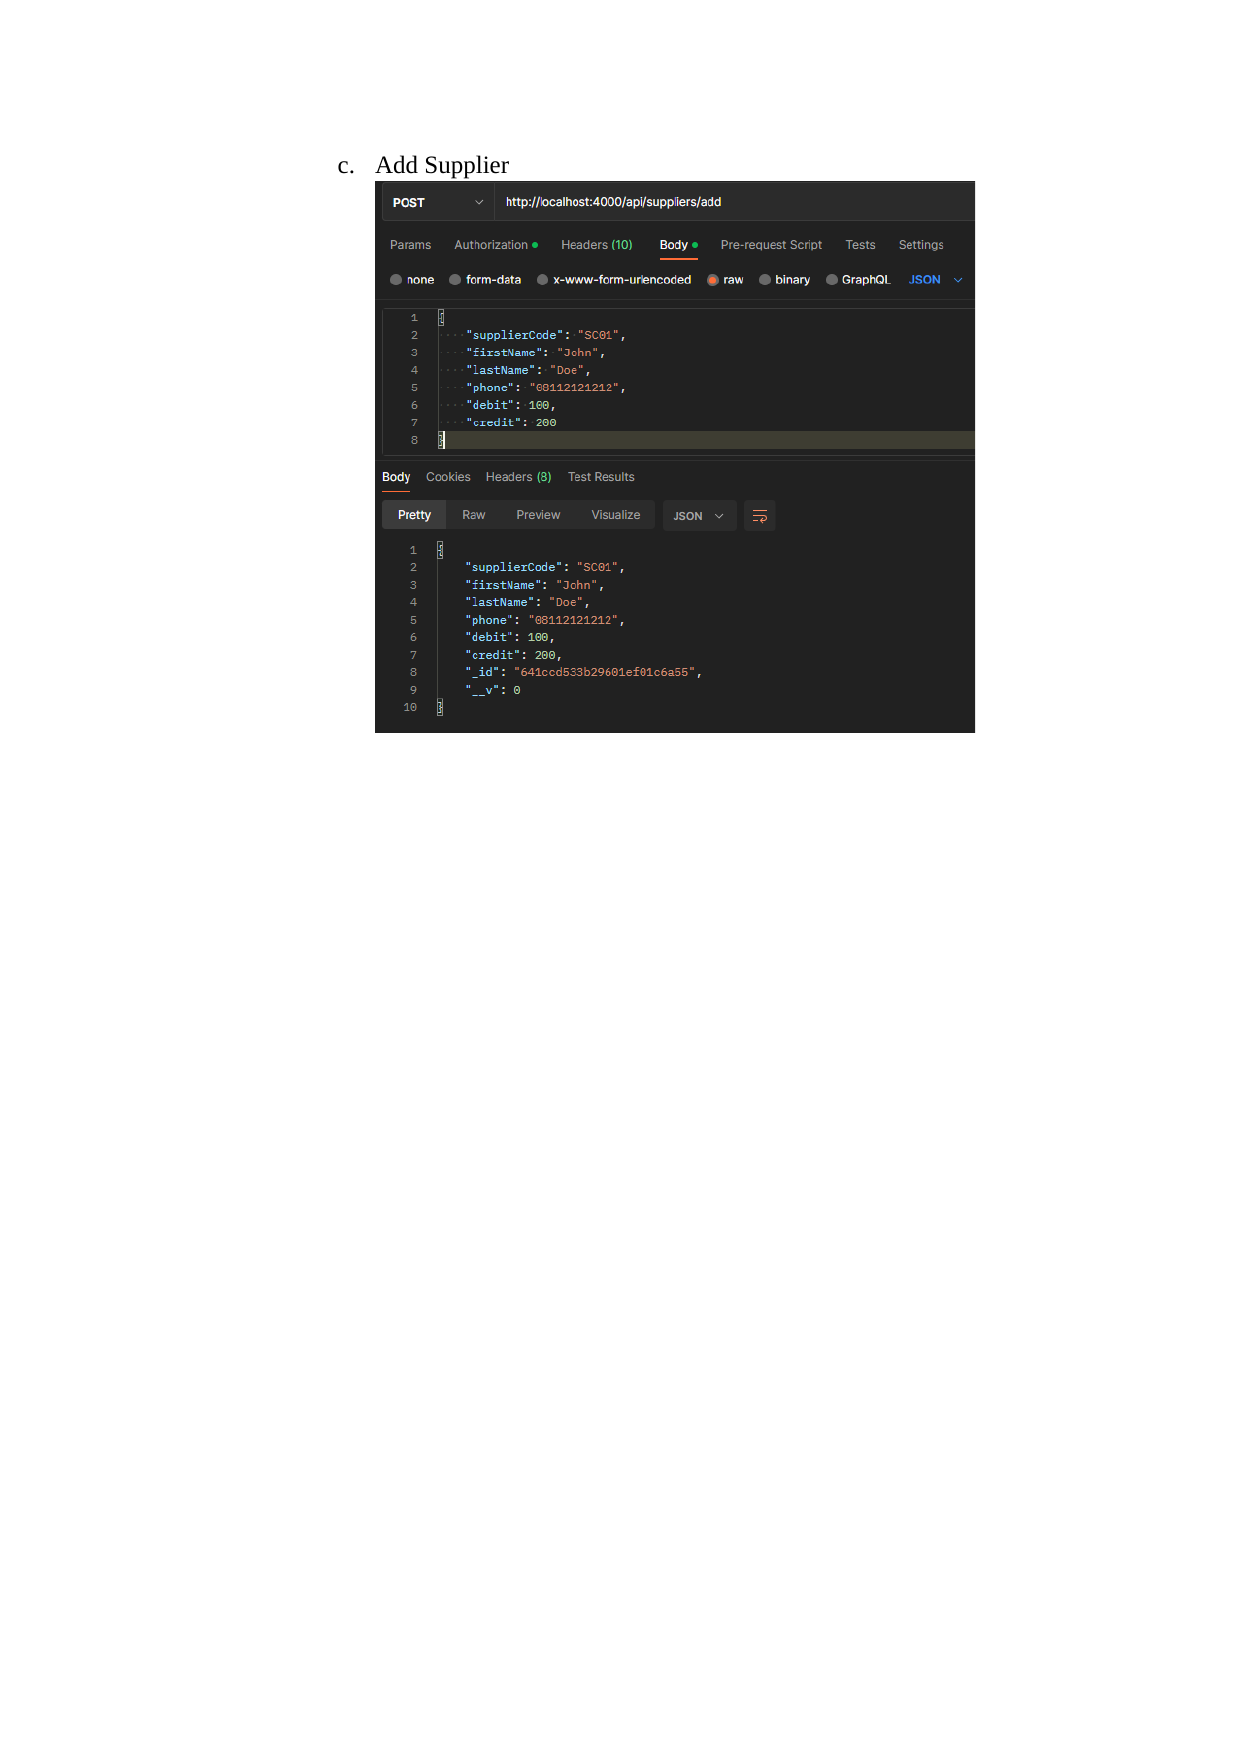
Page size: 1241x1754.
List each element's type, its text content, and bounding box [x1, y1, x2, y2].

picture [375, 181, 976, 733]
